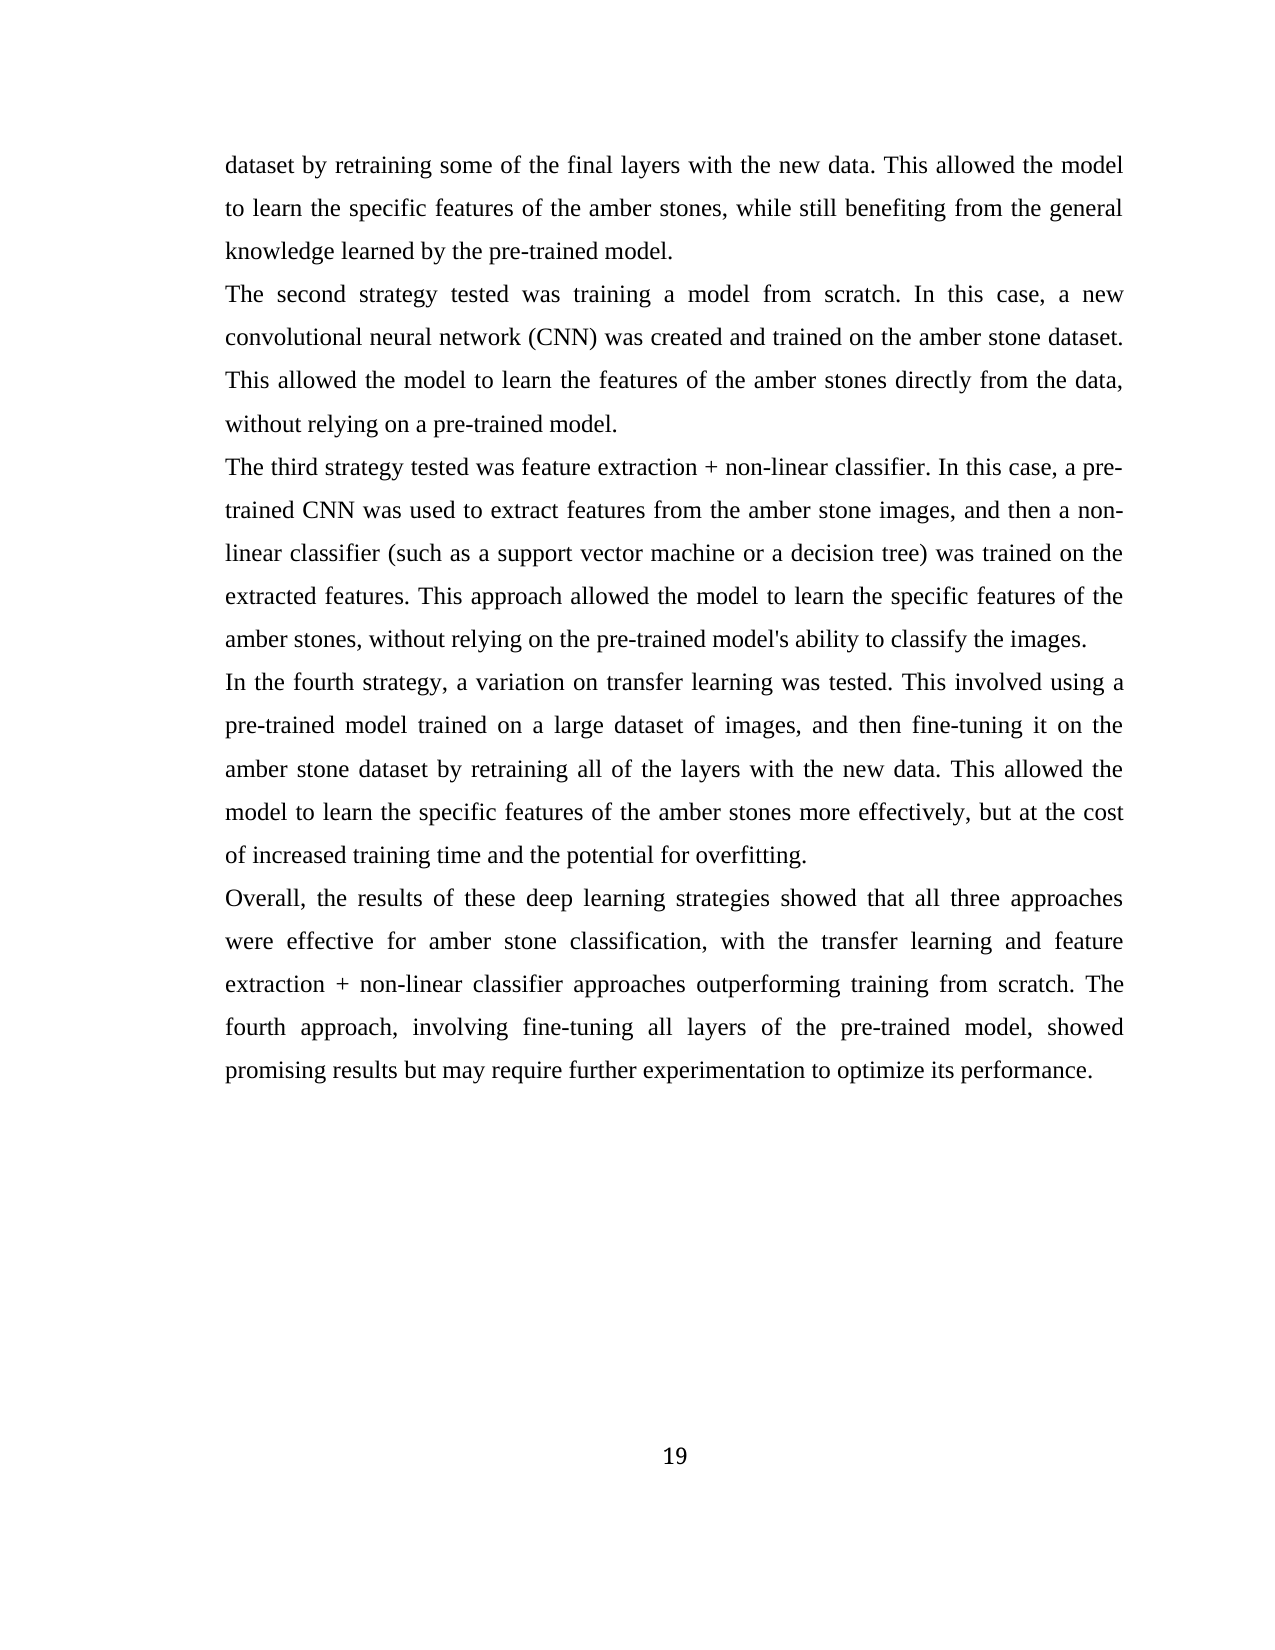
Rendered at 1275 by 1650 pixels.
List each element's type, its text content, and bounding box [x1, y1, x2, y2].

text Overall, the results of these deep learning strategies showed that all three approaches were effective for amber stone classification, with the transfer learning and feature extraction + non-linear classifier approaches outperforming training from scratch. The fourth approach, involving fine-tuning all layers of the pre-trained model, showed promising results but may require further experimentation to optimize its performance. [225, 883, 1125, 1084]
text The third strategy tested was feature extraction + non-linear classifier. In this case, a pre-trained CNN was used to extract features from the amber stone images, and then a non-linear classifier (such as a support vector machine or a decision tree) was trained on the extracted features. This approach allowed the model to learn the specific features of the amber stones, without relying on the pre-trained model's ability to classify the images. [225, 452, 1125, 653]
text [225, 150, 1125, 265]
text The second strategy tested was training a model from scratch. In this case, a new convolutional neural network (CNN) was created and trained on the amber stone dataset. This allowed the model to learn the features of the amber stones directly from the data, without relying on a pre-trained model. [225, 279, 1125, 437]
text In the fourth strategy, a variation on transfer learning was tested. This involved using a pre-trained model trained on a large dataset of images, and then fine-tuning it on the amber stone dataset by retraining all of the layers with the new data. This allowed the model to learn the specific features of the amber stones more effectively, but at the cost of increased training time and the potential for overfitting. [225, 667, 1125, 869]
